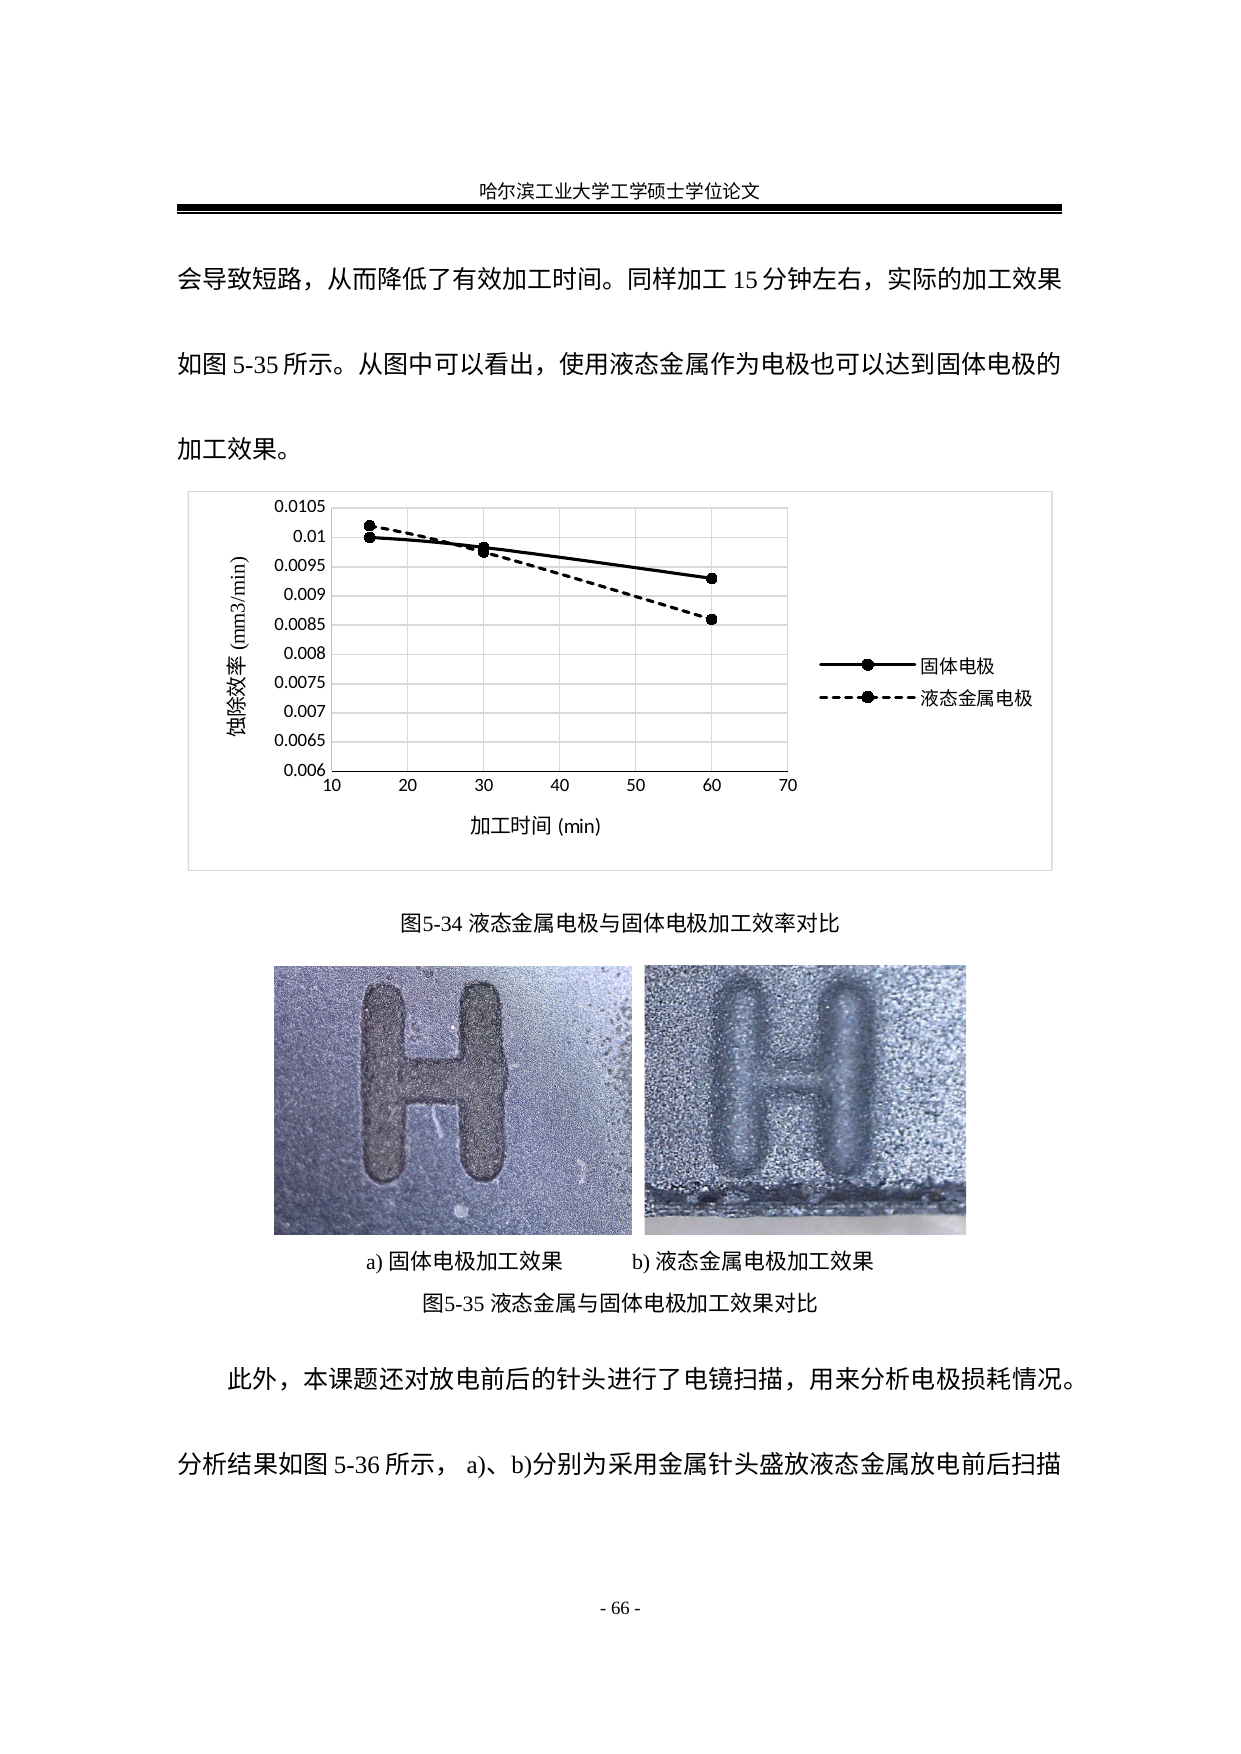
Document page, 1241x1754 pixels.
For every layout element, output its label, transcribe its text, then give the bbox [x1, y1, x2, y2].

picture [644, 965, 967, 1235]
text a) 固体电极加工效果 b) 液态金属电极加工效果 [177, 1243, 1063, 1277]
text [177, 1344, 1063, 1497]
picture [274, 966, 632, 1235]
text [177, 244, 1063, 482]
